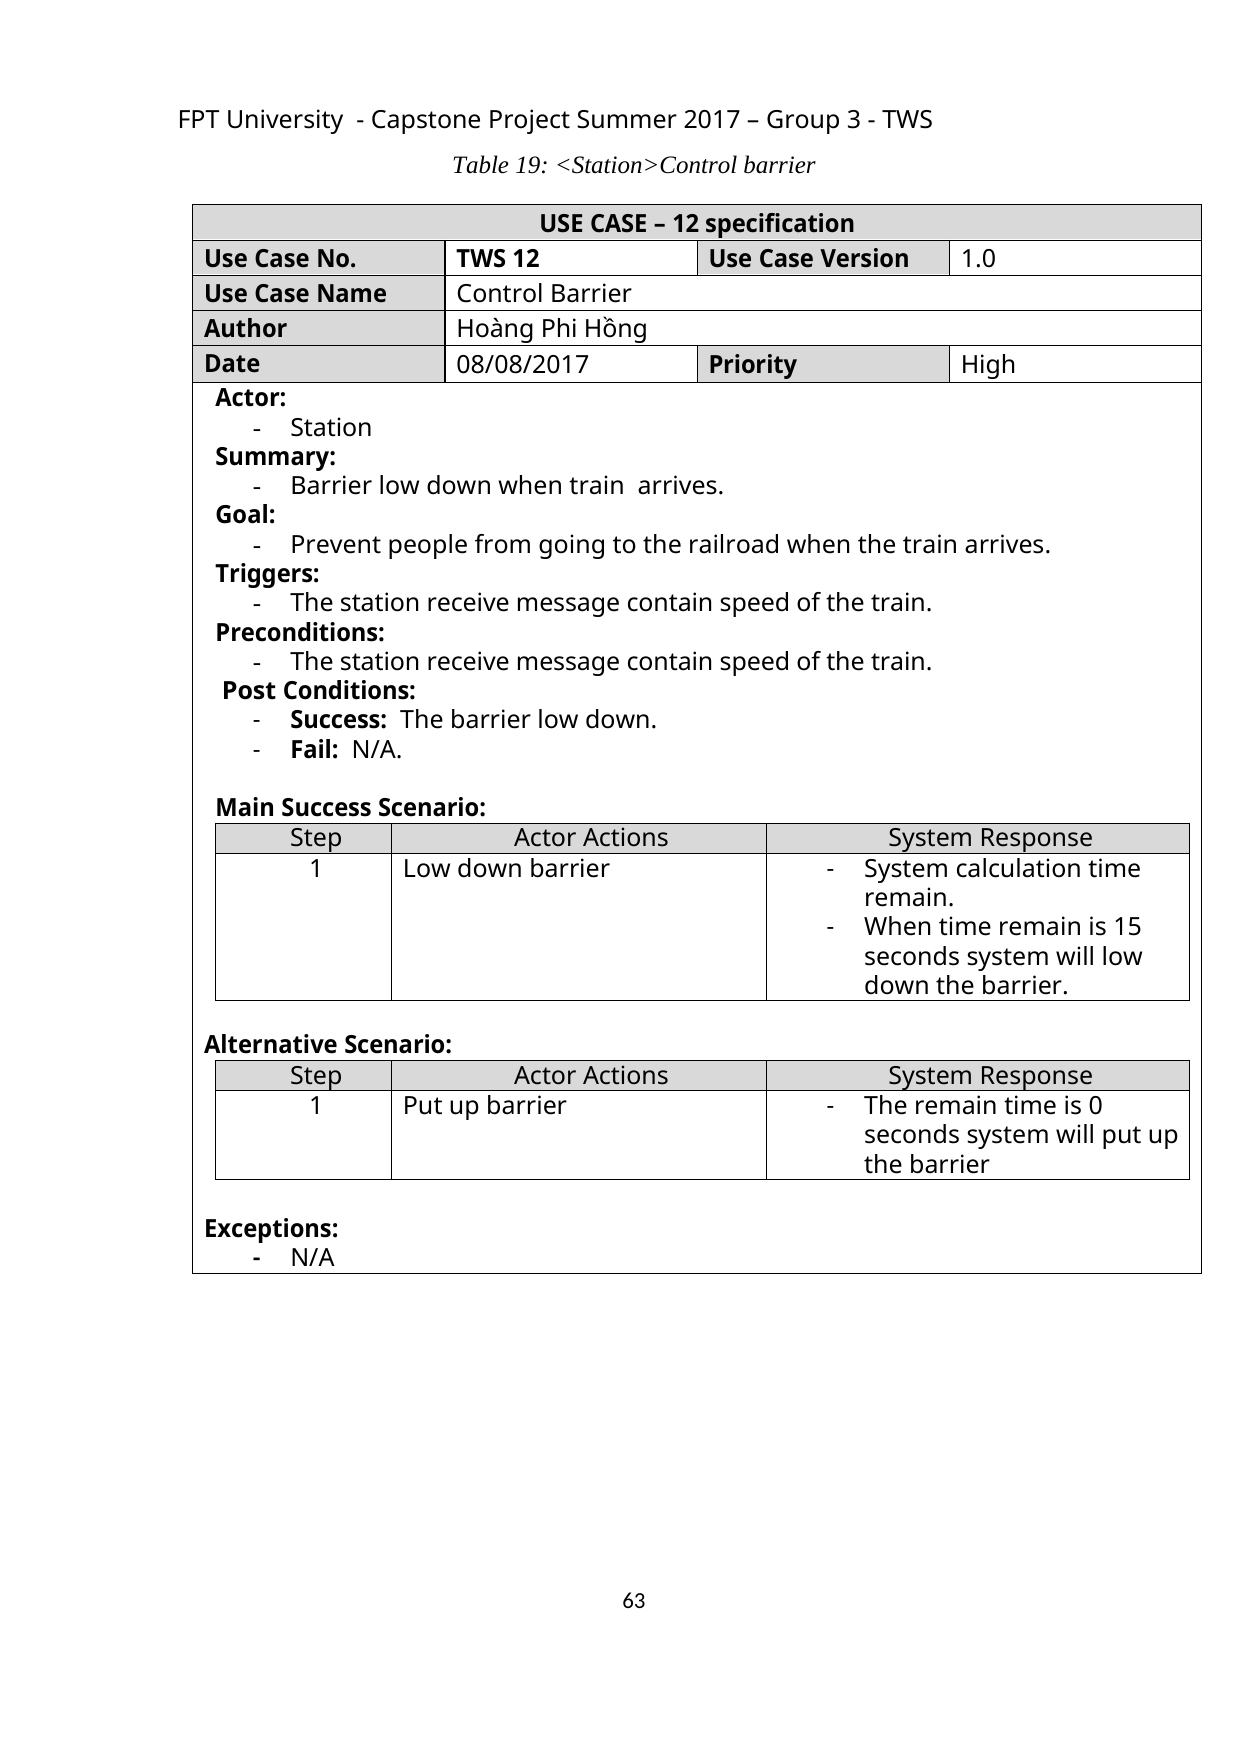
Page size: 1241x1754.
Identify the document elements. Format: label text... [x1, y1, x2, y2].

text Table 19: <Station>Control barrier [177, 150, 1090, 179]
table_cell Use Case No. [193, 241, 444, 274]
table_cell TWS 12 [446, 241, 697, 274]
table_cell Author [193, 311, 444, 345]
table_cell Date [193, 346, 444, 382]
table_cell Hoàng Phi Hồng [446, 311, 1201, 345]
table_cell High [950, 346, 1201, 382]
table_cell Actor: Station Summary: Barrier low down when train arrives. Goal: Prevent people from going to the railroad when the train arrives. Triggers: The station receive message contain speed of the train. Preconditions: The station receive message contain speed of the train. Post Conditions: Success: The barrier low down. Fail: N/A. Main Success Scenario: Alternative Scenario: Exceptions: N/A [193, 383, 1201, 1273]
table_cell 08/08/2017 [446, 346, 697, 382]
table_cell Use Case Version [698, 241, 949, 274]
table_cell Priority [698, 346, 949, 382]
table_cell 1.0 [950, 241, 1201, 274]
table_cell Use Case Name [193, 276, 444, 310]
table_cell Control Barrier [446, 276, 1201, 310]
table_header USE CASE – 12 specification [193, 205, 1201, 239]
